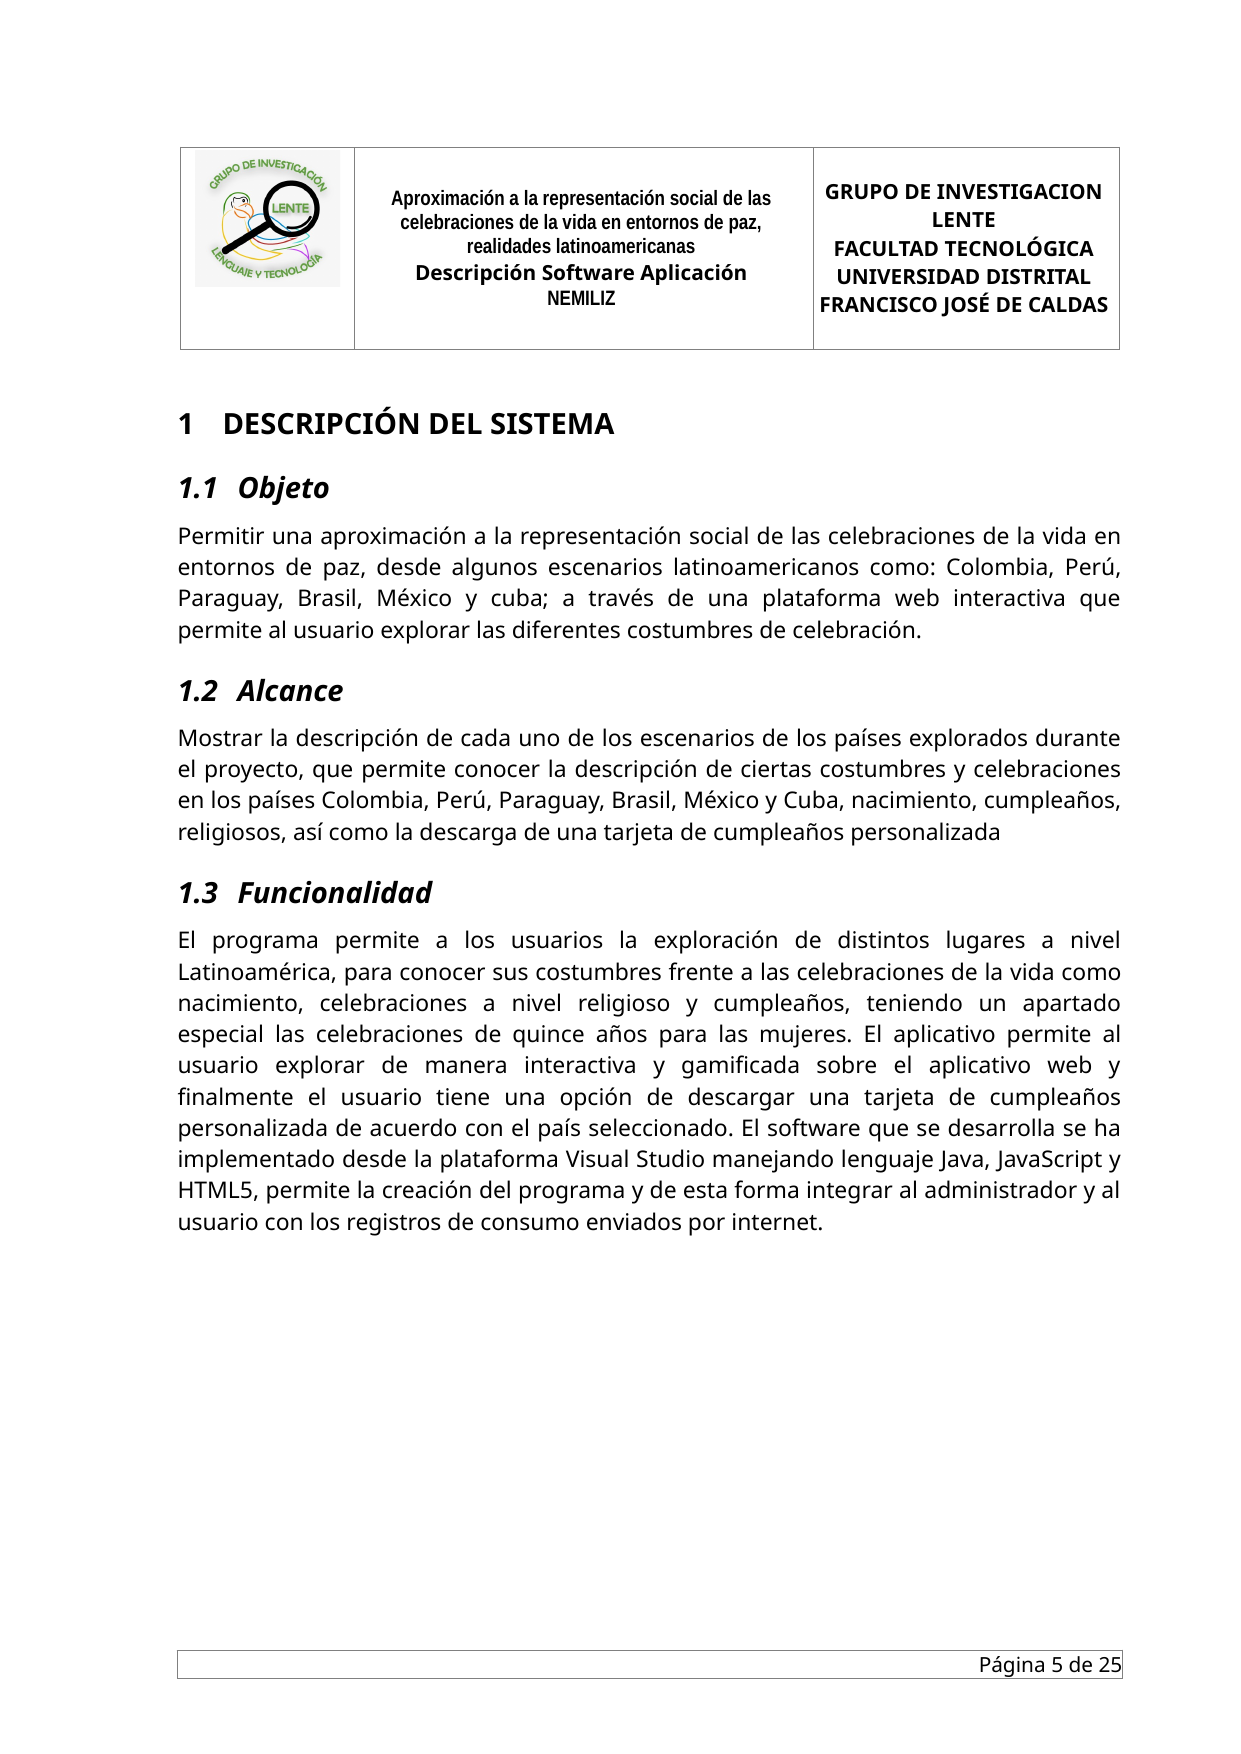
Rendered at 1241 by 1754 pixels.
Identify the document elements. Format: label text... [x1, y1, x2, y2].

picture [195, 150, 340, 287]
text Mostrar la descripción de cada uno de los escenarios de los países explorados durante el proyecto, que permite conocer la descripción de ciertas costumbres y celebraciones en los países Colombia, Perú, Paraguay, Brasil, México y Cuba, nacimiento, cumpleaños, religiosos, así como la descarga de una tarjeta de cumpleaños personalizada [177, 722, 1122, 847]
text El programa permite a los usuarios la exploración de distintos lugares a nivel Latinoamérica, para conocer sus costumbres frente a las celebraciones de la vida como nacimiento, celebraciones a nivel religioso y cumpleaños, teniendo un apartado especial las celebraciones de quince años para las mujeres. El aplicativo permite al usuario explorar de manera interactiva y gamificada sobre el aplicativo web y finalmente el usuario tiene una opción de descargar una tarjeta de cumpleaños personalizada de acuerdo con el país seleccionado. El software que se desarrolla se ha implementado desde la plataforma Visual Studio manejando lenguaje Java, JavaScript y HTML5, permite la creación del programa y de esta forma integrar al administrador y al usuario con los registros de consumo enviados por internet. [177, 924, 1122, 1237]
text Permitir una aproximación a la representación social de las celebraciones de la vida en entornos de paz, desde algunos escenarios latinoamericanos como: Colombia, Perú, Paraguay, Brasil, México y cuba; a través de una plataforma web interactiva que permite al usuario explorar las diferentes costumbres de celebración. [177, 520, 1122, 645]
subtitle Funcionalidad [177, 872, 1122, 912]
subtitle Alcance [177, 670, 1122, 709]
subtitle DESCRIPCIÓN DEL SISTEMA [177, 403, 1122, 443]
subtitle Objeto [177, 468, 1122, 507]
